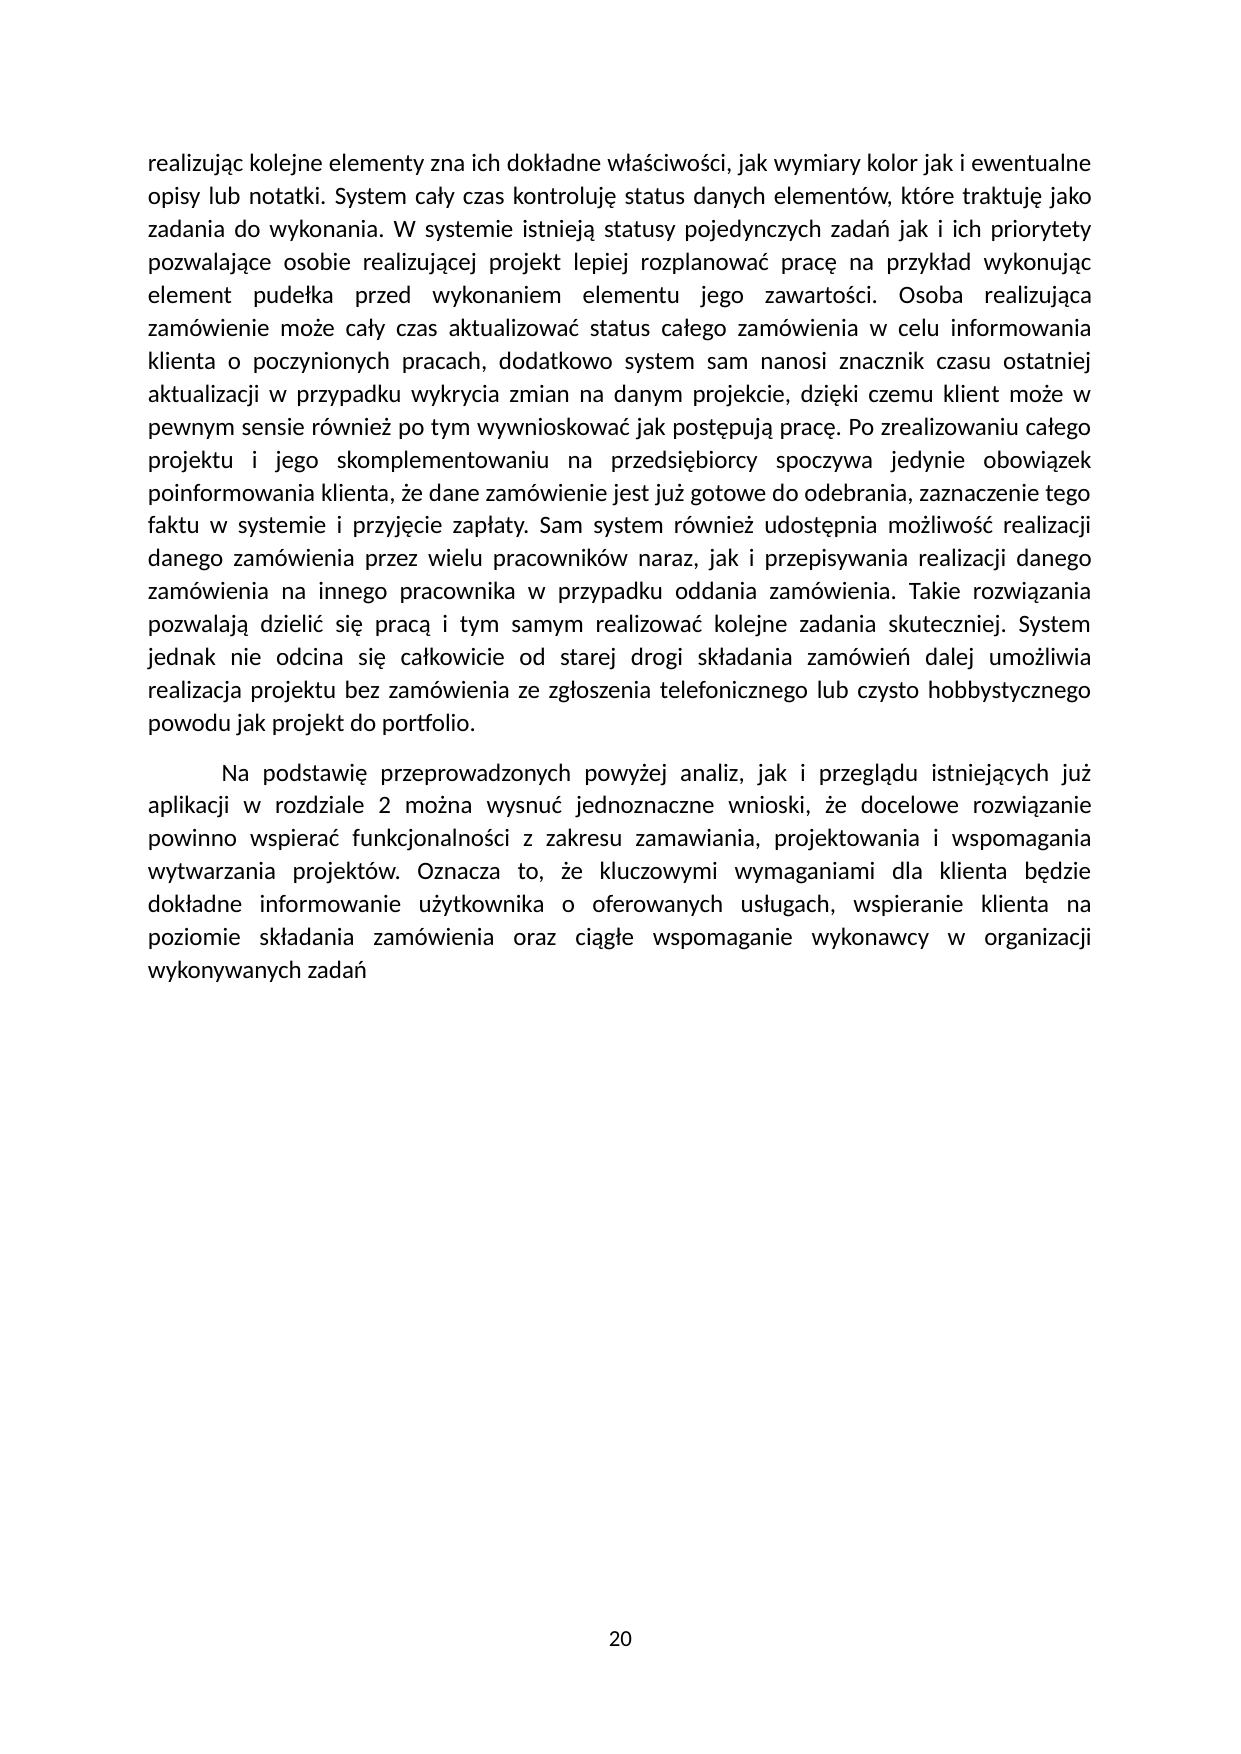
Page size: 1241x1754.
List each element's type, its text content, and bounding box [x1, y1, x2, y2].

text Na podstawię przeprowadzonych powyżej analiz, jak i przeglądu istniejących już aplikacji w rozdziale 2 można wysnuć jednoznaczne wnioski, że docelowe rozwiązanie powinno wspierać funkcjonalności z zakresu zamawiania, projektowania i wspomagania wytwarzania projektów. Oznacza to, że kluczowymi wymaganiami dla klienta będzie dokładne informowanie użytkownika o oferowanych usługach, wspieranie klienta na poziomie składania zamówienia oraz ciągłe wspomaganie wykonawcy w organizacji wykonywanych zadań [148, 757, 1093, 985]
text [148, 148, 1093, 738]
